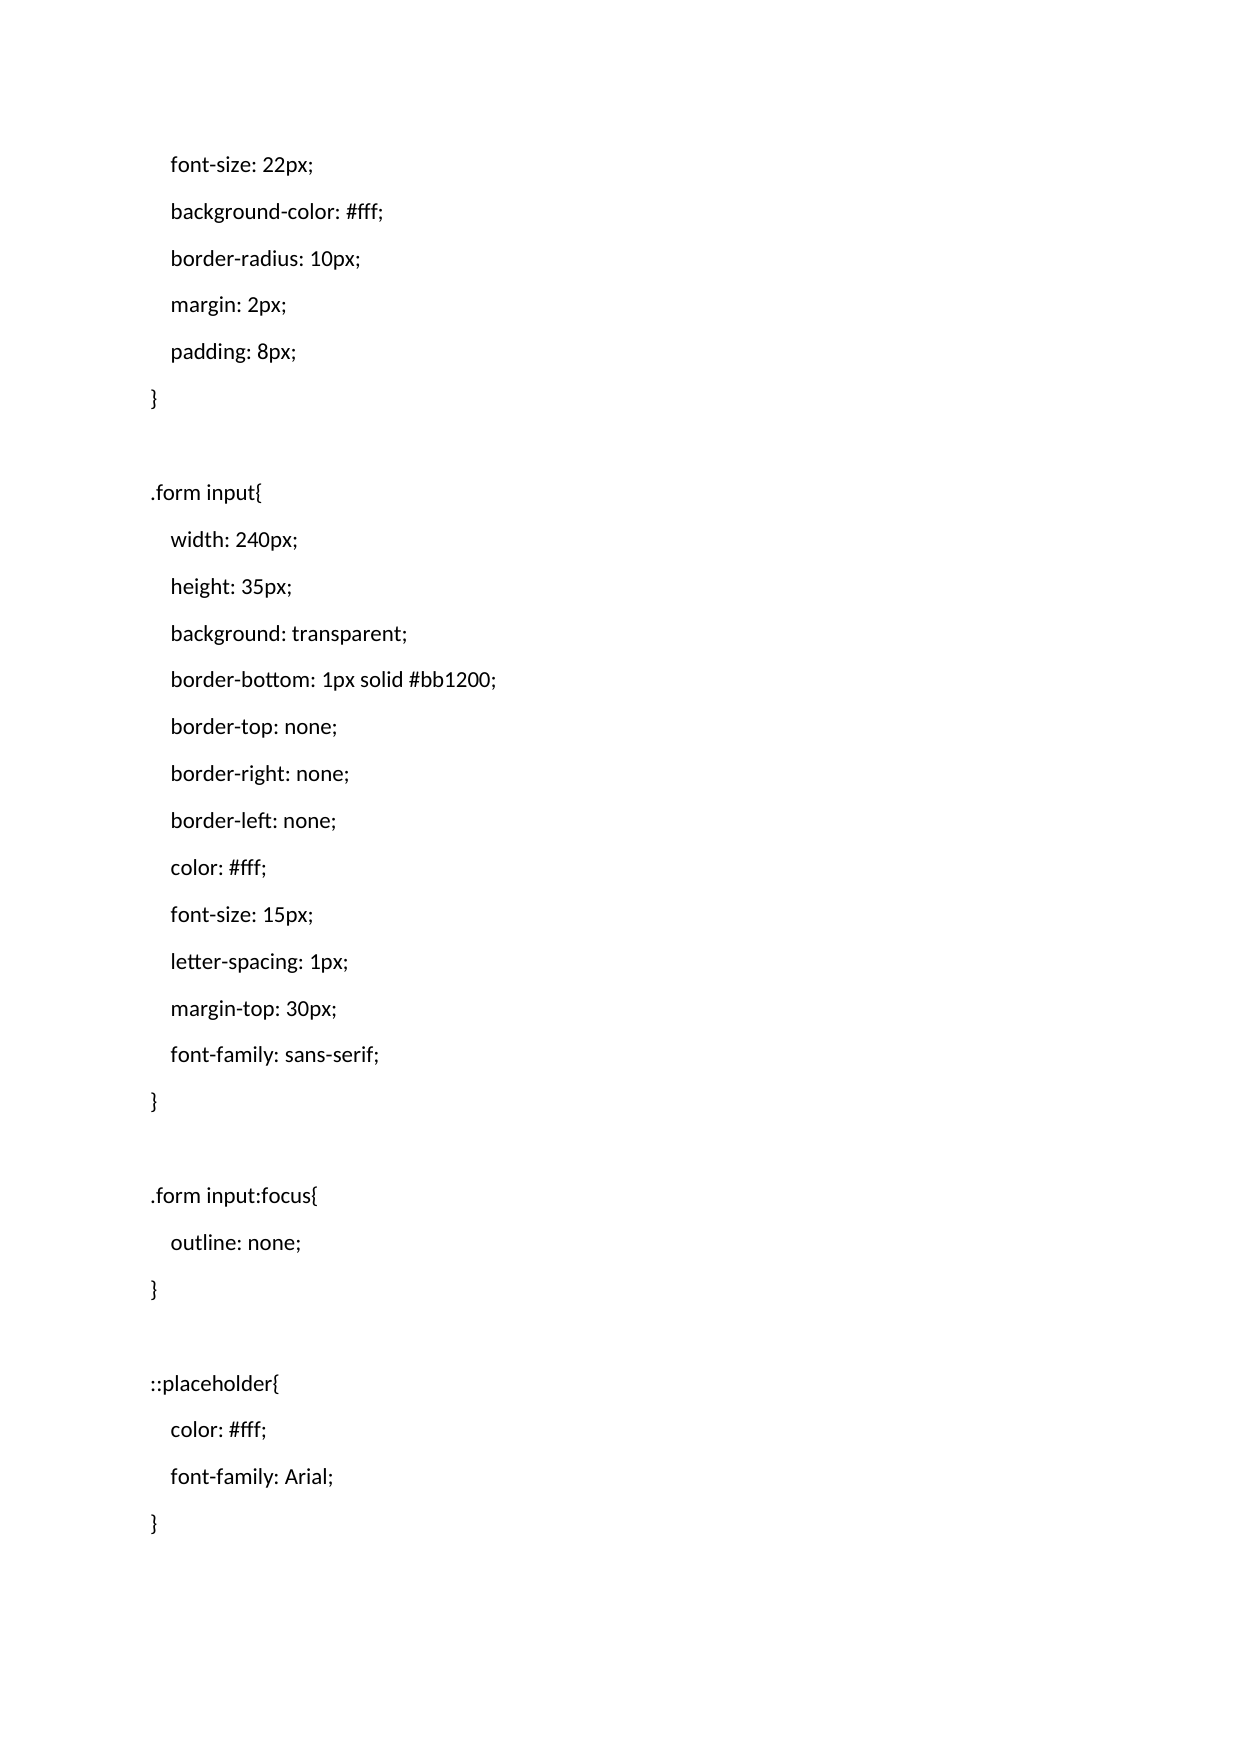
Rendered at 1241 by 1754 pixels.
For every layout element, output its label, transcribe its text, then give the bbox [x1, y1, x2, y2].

text .form input{ [150, 478, 1090, 506]
text border-bottom: 1px solid #bb1200; [150, 666, 1090, 694]
text } [150, 1509, 1090, 1537]
text outline: none; [150, 1228, 1090, 1256]
text height: 35px; [150, 572, 1090, 600]
text border-radius: 10px; [150, 244, 1090, 272]
text margin: 2px; [150, 291, 1090, 319]
text } [150, 384, 1090, 412]
text .form input:focus{ [150, 1181, 1090, 1209]
text background-color: #fff; [150, 197, 1090, 225]
text font-family: sans-serif; [150, 1041, 1090, 1069]
text font-size: 22px; [150, 150, 1090, 178]
text width: 240px; [150, 525, 1090, 553]
text font-size: 15px; [150, 900, 1090, 928]
text letter-spacing: 1px; [150, 947, 1090, 975]
text } [150, 1087, 1090, 1116]
text color: #fff; [150, 1416, 1090, 1444]
text background: transparent; [150, 619, 1090, 647]
text ::placeholder{ [150, 1369, 1090, 1397]
text padding: 8px; [150, 337, 1090, 366]
text } [150, 1275, 1090, 1303]
text border-top: none; [150, 712, 1090, 741]
text margin-top: 30px; [150, 994, 1090, 1022]
text font-family: Arial; [150, 1462, 1090, 1491]
text border-right: none; [150, 759, 1090, 787]
text border-left: none; [150, 806, 1090, 834]
text color: #fff; [150, 853, 1090, 881]
